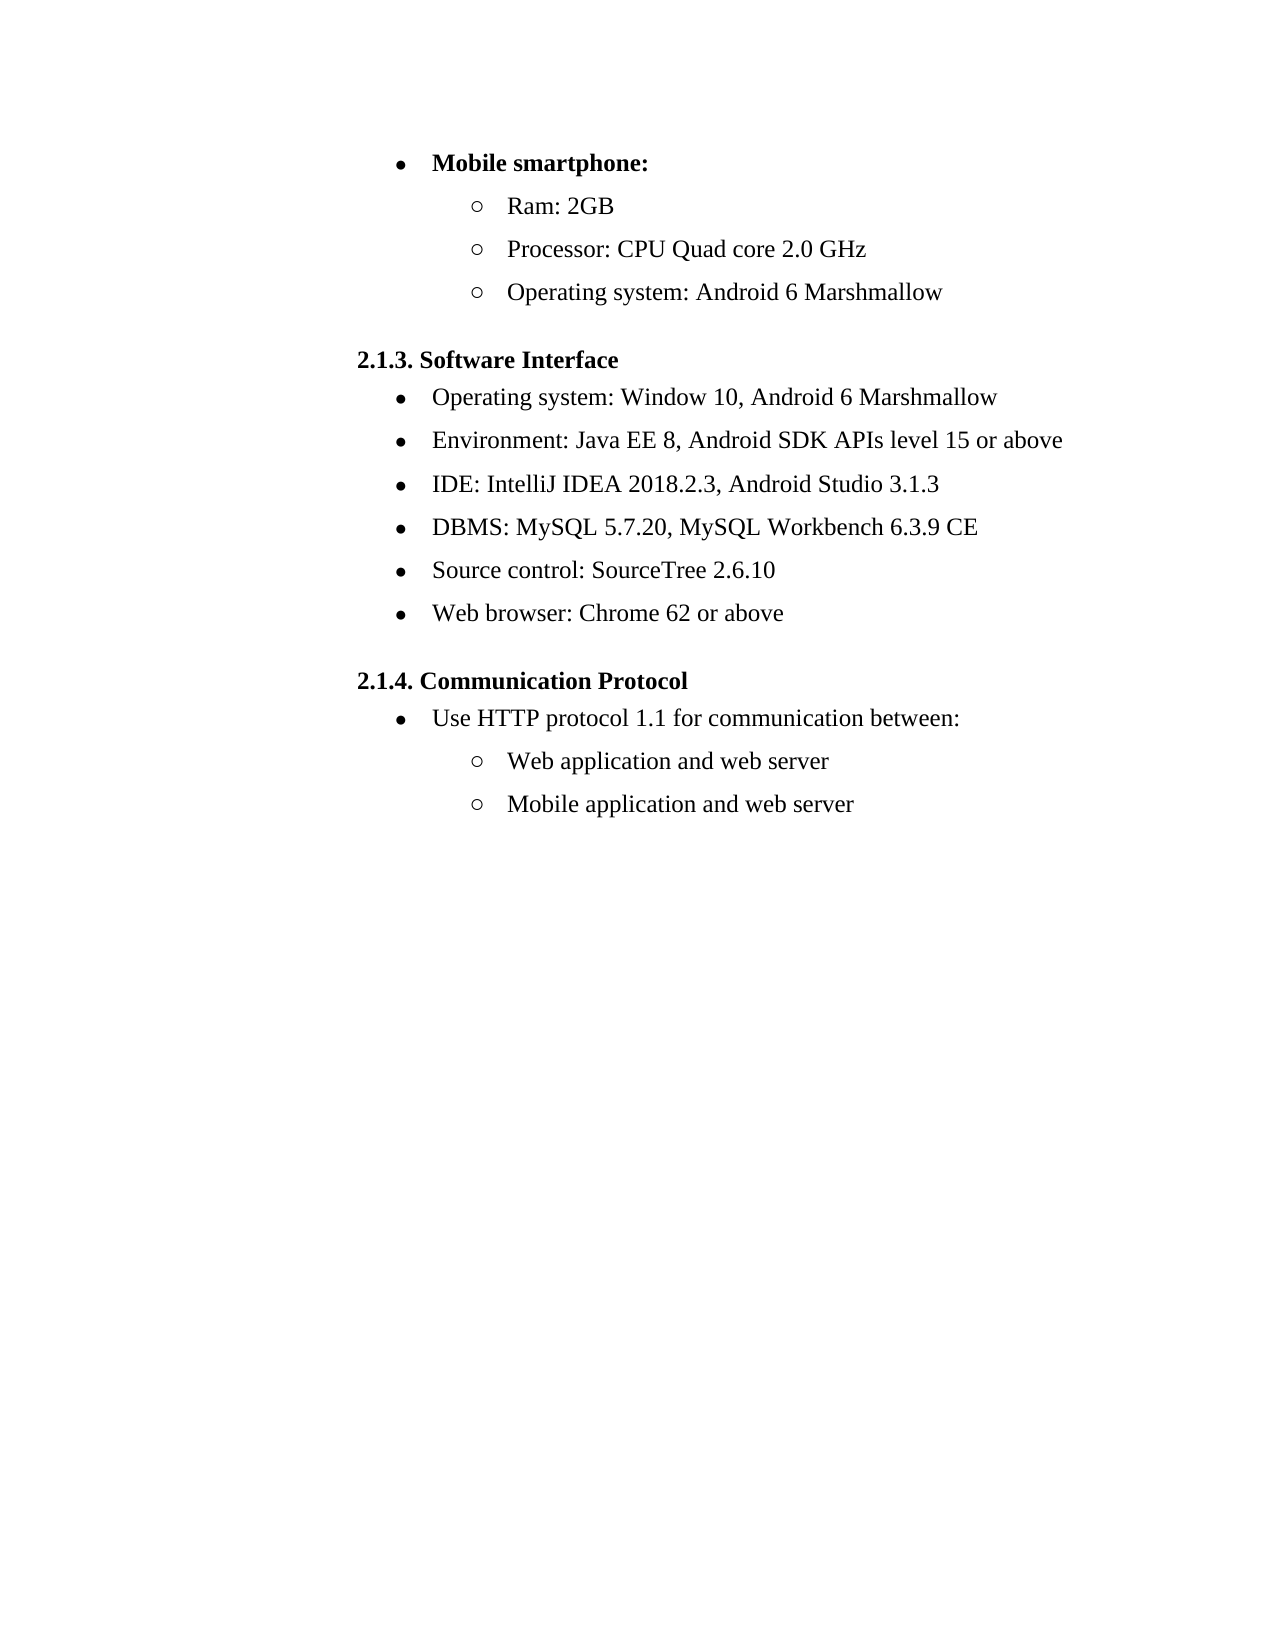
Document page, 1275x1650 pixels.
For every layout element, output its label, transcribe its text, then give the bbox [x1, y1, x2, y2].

subtitle 2.1.4. Communication Protocol [207, 666, 1157, 695]
list Operating system: Window 10, Android 6 Marshmallow [394, 382, 1157, 411]
list Use HTTP protocol 1.1 for communication between: [394, 703, 1157, 732]
list Web application and web server [469, 746, 1157, 775]
list Mobile application and web server [469, 789, 1157, 818]
list Ram: 2GB [469, 191, 1157, 219]
list IDE: IntelliJ IDEA 2018.2.3, Android Studio 3.1.3 [394, 469, 1157, 497]
list Environment: Java EE 8, Android SDK APIs level 15 or above [394, 426, 1157, 454]
list DBMS: MySQL 5.7.20, MySQL Workbench 6.3.9 CE [394, 512, 1157, 541]
subtitle 2.1.3. Software Interface [207, 345, 1157, 374]
list Source control: SourceTree 2.6.10 [394, 555, 1157, 584]
list Operating system: Android 6 Marshmallow [469, 277, 1157, 306]
list Web browser: Chrome 62 or above [394, 598, 1157, 627]
list Mobile smartphone: [394, 148, 1157, 176]
list Processor: CPU Quad core 2.0 GHz [469, 234, 1157, 263]
